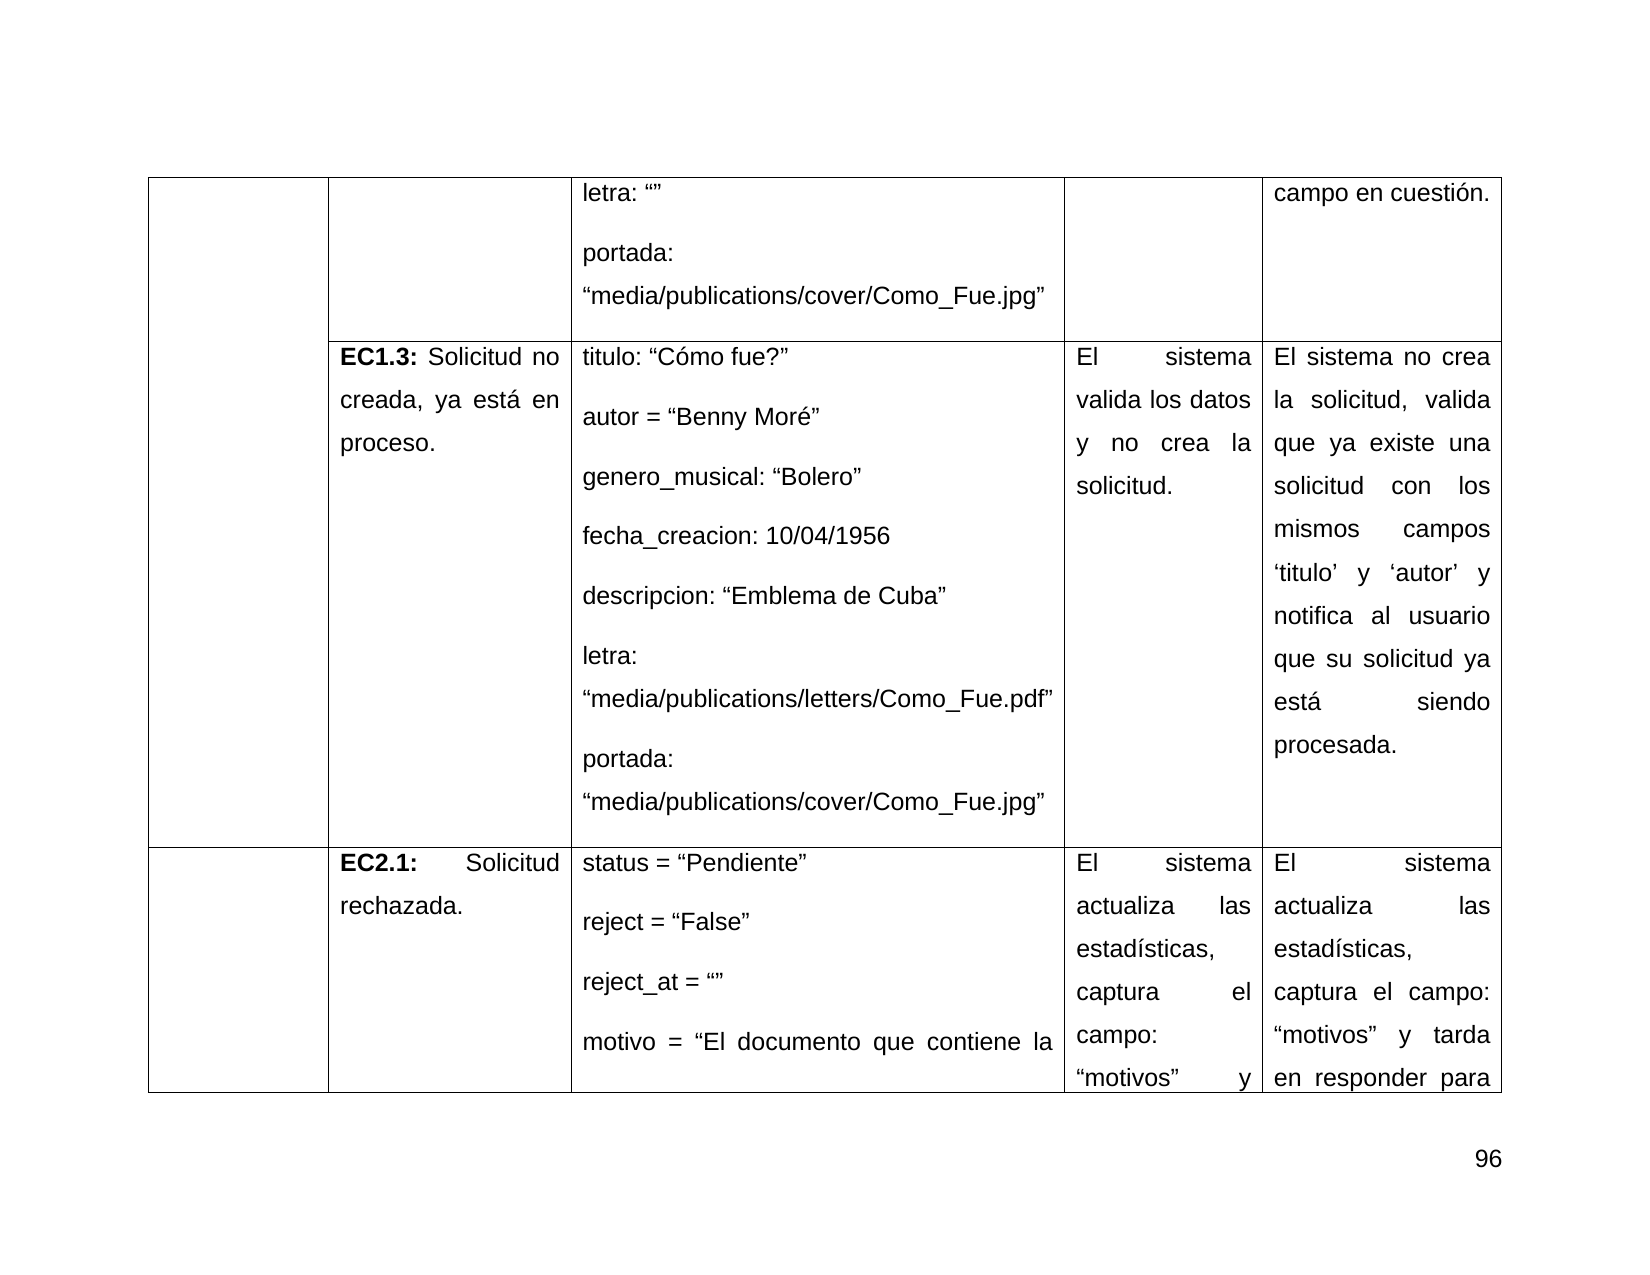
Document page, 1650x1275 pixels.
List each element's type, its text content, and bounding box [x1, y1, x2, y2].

table_cell El sistema valida los datos y no crea la solicitud. [1065, 342, 1262, 847]
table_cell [572, 848, 1064, 1092]
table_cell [1263, 848, 1501, 1092]
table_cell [329, 178, 571, 341]
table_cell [149, 848, 328, 1092]
table_cell titulo: “Cómo fue?” autor = “Benny Moré” genero_musical: “Bolero” fecha_creacion: 10/04/1956 descripcion: “Emblema de Cuba” letra: “media/publications/letters/Como_Fue.pdf” portada: “media/publications/cover/Como_Fue.jpg” [572, 342, 1064, 847]
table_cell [1065, 178, 1262, 341]
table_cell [1263, 178, 1501, 341]
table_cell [572, 178, 1064, 341]
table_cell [329, 848, 571, 1092]
table_cell El sistema no crea la solicitud, valida que ya existe una solicitud con los mismos campos ‘titulo’ y ‘autor’ y notifica al usuario que su solicitud ya está siendo procesada. [1263, 342, 1501, 847]
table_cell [1065, 848, 1262, 1092]
table_cell EC1.3: Solicitud no creada, ya está en proceso. [329, 342, 571, 847]
